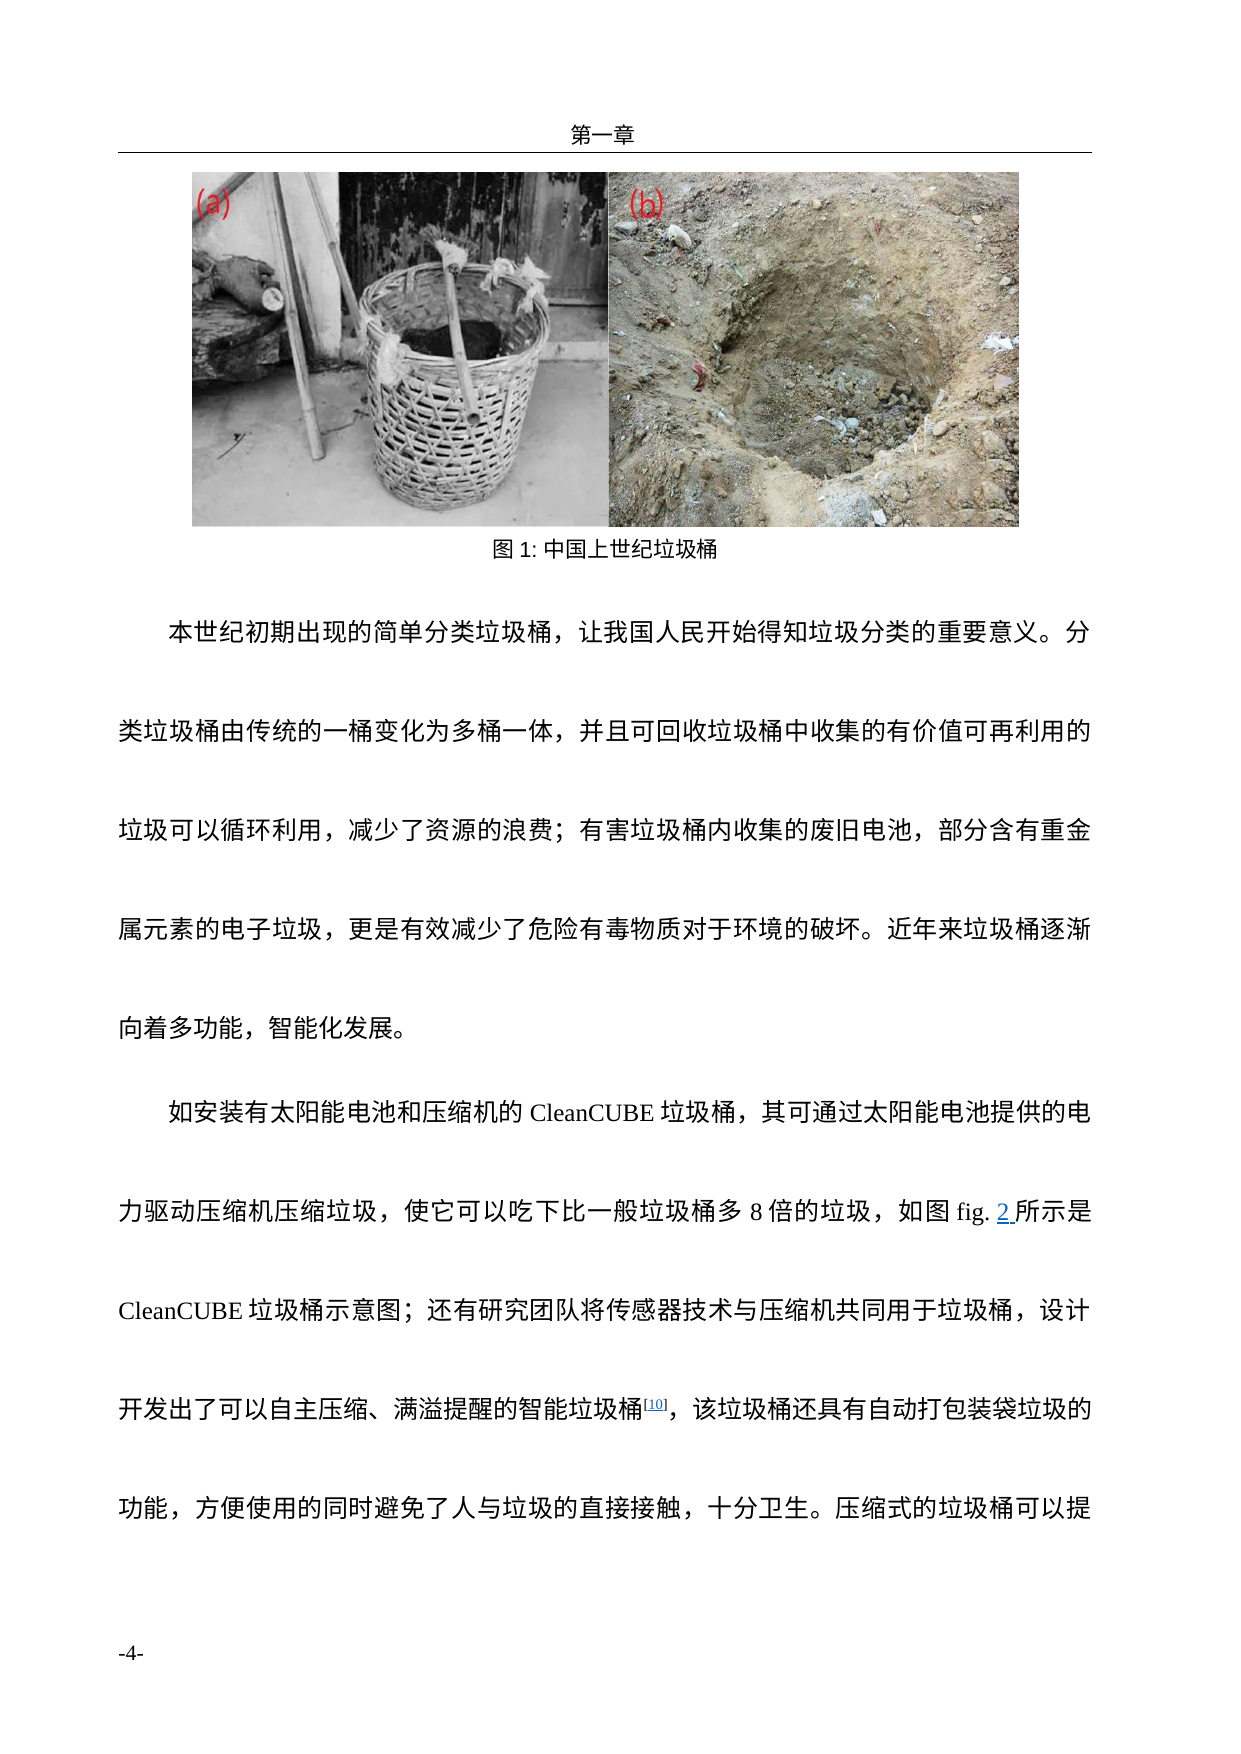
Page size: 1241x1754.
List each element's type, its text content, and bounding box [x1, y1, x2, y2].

text 本世纪初期出现的简单分类垃圾桶，让我国人民开始得知垃圾分类的重要意义。分类垃圾桶由传统的一桶变化为多桶一体，并且可回收垃圾桶中收集的有价值可再利用的垃圾可以循环利用，减少了资源的浪费；有害垃圾桶内收集的废旧电池，部分含有重金属元素的电子垃圾，更是有效减少了危险有毒物质对于环境的破坏。近年来垃圾桶逐渐向着多功能，智能化发展。 [118, 597, 1092, 1060]
text 图 1: 中国上世纪垃圾桶 [118, 531, 1092, 564]
picture [192, 172, 1019, 527]
